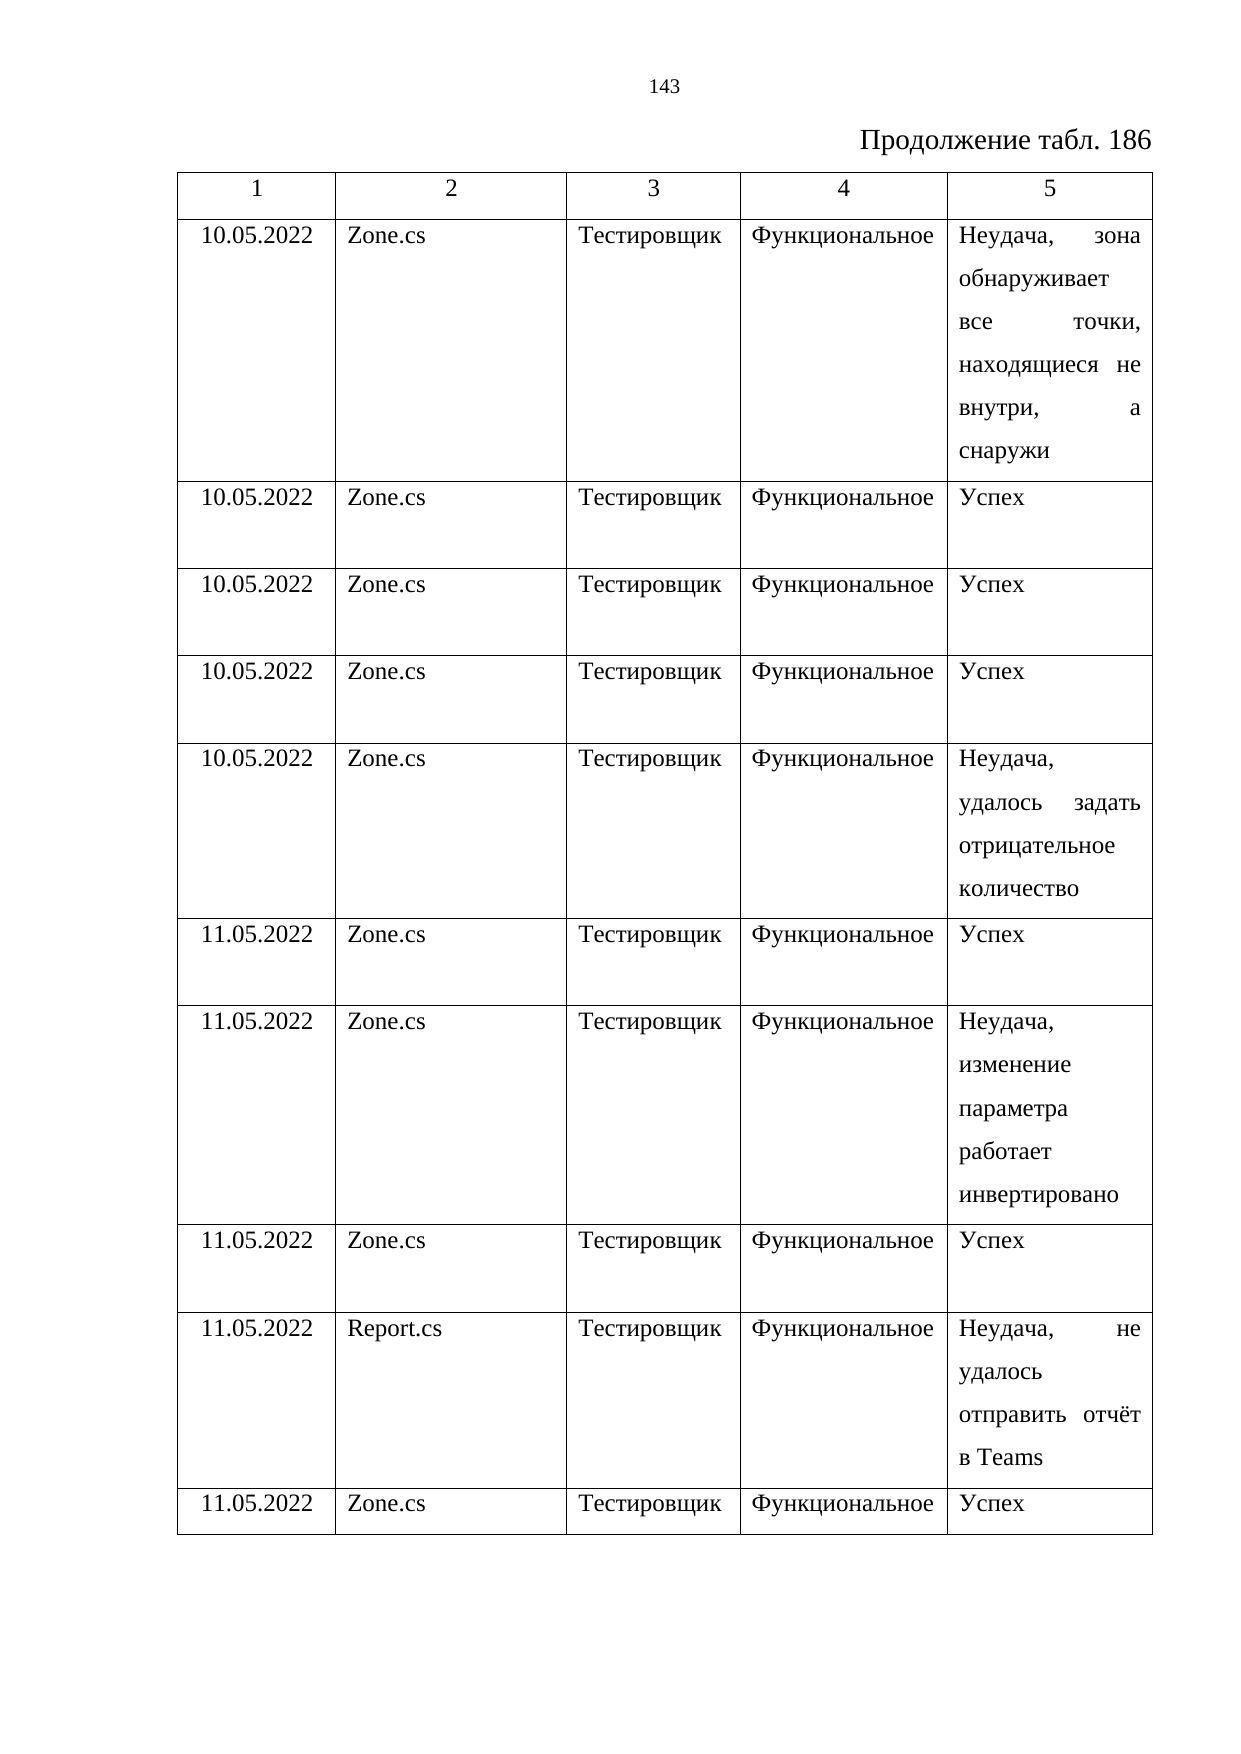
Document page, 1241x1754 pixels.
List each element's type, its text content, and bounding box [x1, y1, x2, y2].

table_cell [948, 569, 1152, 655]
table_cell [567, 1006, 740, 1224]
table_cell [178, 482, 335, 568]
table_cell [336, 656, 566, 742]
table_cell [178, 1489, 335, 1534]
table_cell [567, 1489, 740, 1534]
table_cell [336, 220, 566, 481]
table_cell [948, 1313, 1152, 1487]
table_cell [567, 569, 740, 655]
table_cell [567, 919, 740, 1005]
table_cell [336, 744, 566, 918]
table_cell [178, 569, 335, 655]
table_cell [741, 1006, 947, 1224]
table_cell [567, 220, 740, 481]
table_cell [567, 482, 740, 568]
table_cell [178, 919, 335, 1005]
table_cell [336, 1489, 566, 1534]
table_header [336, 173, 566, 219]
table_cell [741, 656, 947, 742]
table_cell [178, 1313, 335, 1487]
text Продолжение табл. 186 [177, 122, 1152, 156]
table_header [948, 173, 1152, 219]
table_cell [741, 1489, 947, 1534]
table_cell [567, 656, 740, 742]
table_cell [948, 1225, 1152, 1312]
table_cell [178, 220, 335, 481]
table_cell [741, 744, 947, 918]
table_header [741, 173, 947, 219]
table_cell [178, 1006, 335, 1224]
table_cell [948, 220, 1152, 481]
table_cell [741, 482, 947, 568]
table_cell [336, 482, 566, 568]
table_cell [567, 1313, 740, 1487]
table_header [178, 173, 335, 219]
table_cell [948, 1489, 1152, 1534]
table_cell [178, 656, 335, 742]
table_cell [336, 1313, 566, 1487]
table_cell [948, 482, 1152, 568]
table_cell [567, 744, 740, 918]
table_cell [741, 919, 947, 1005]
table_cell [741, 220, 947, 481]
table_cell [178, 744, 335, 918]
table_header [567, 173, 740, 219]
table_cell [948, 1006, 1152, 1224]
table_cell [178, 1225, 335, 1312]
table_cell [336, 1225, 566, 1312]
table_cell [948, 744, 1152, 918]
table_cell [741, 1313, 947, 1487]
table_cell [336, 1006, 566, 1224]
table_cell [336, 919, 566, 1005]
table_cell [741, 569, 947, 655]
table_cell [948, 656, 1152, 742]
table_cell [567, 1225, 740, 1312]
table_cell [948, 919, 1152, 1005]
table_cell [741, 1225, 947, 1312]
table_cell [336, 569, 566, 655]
